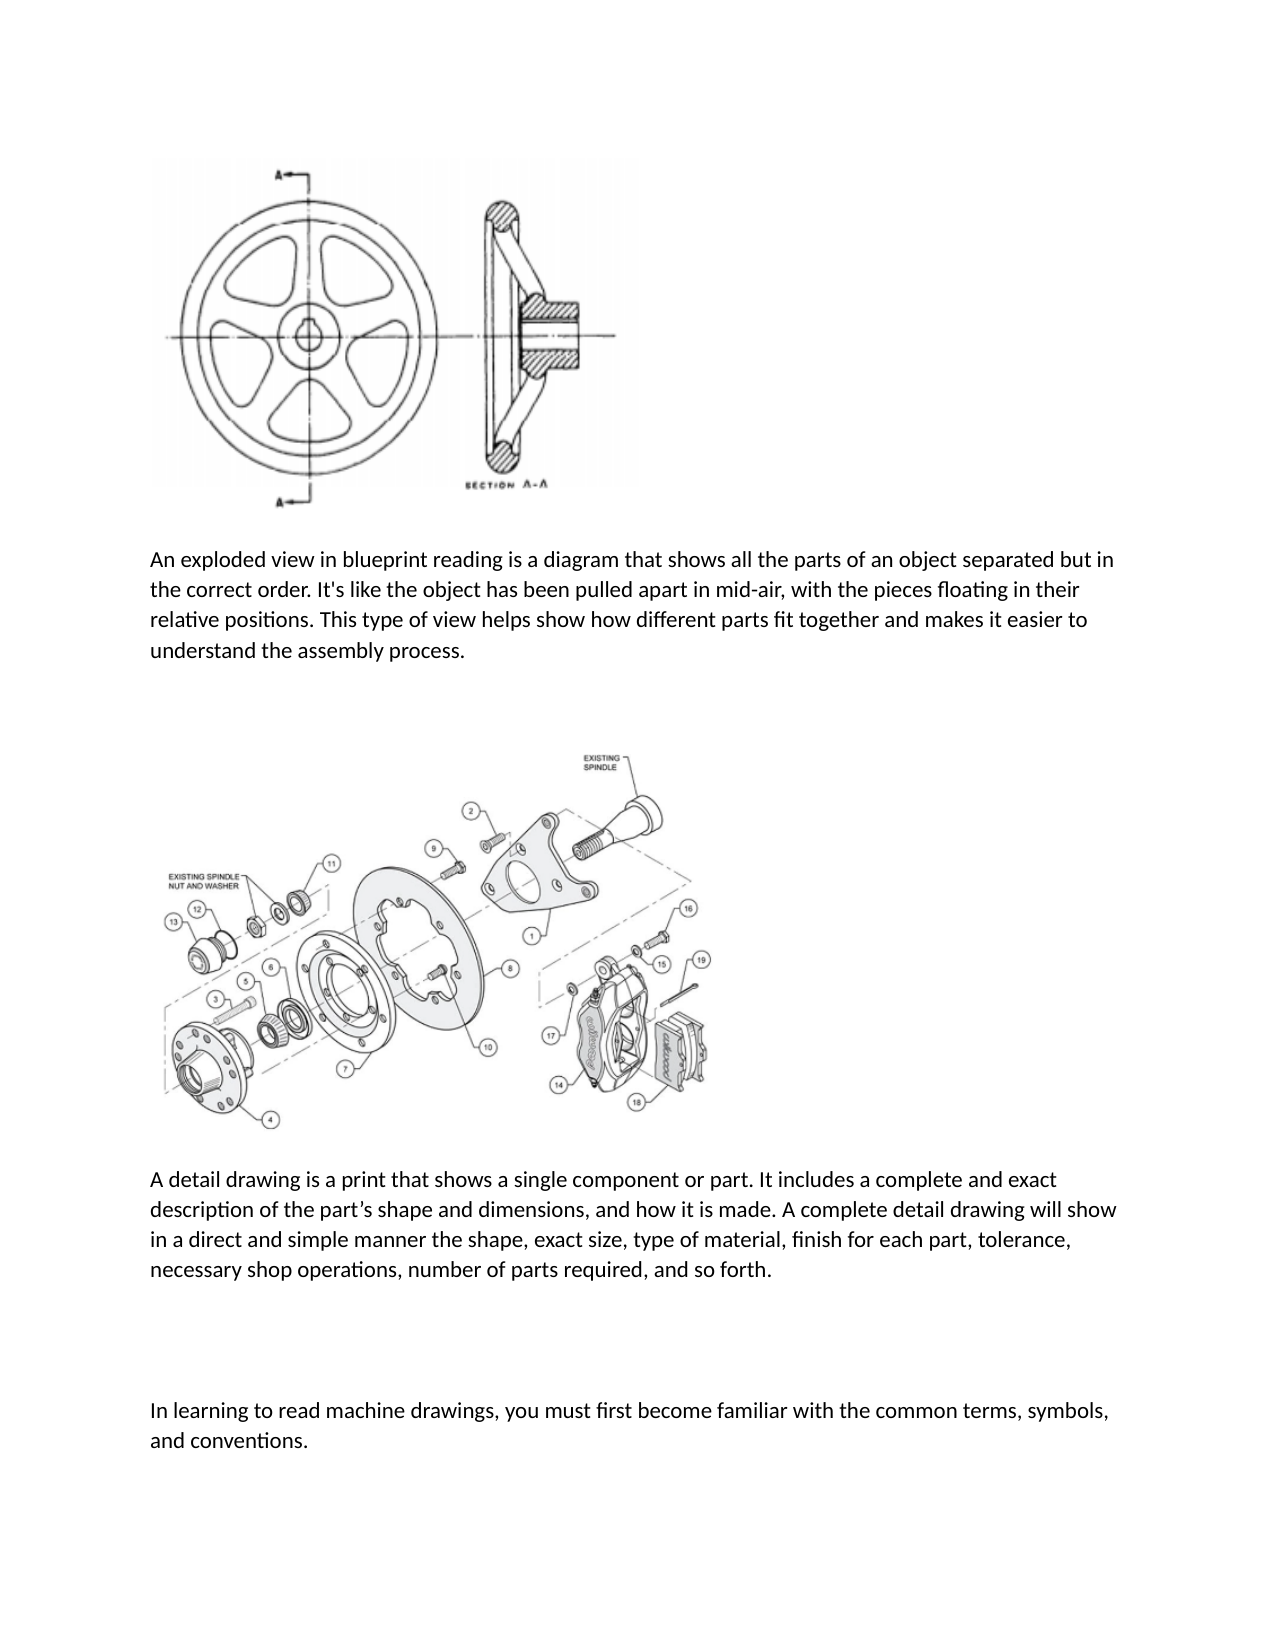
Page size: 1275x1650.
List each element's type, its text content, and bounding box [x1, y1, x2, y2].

text An exploded view in blueprint reading is a diagram that shows all the parts of an object separated but in the correct order. It's like the object has been pulled apart in mid-air, with the pieces floating in their relative positions. This type of view helps show how different parts fit together and makes it easier to understand the assembly process. [150, 545, 1125, 664]
picture [150, 150, 640, 527]
picture [150, 682, 728, 1146]
text In learning to read machine drawings, you must first become familiar with the common terms, symbols, and conventions. [150, 1396, 1125, 1454]
text A detail drawing is a print that shows a single component or part. It includes a complete and exact description of the part’s shape and dimensions, and how it is made. A complete detail drawing will show in a direct and simple manner the shape, exact size, type of material, finish for each part, tolerance, necessary shop operations, number of parts required, and so forth. [150, 1165, 1125, 1283]
